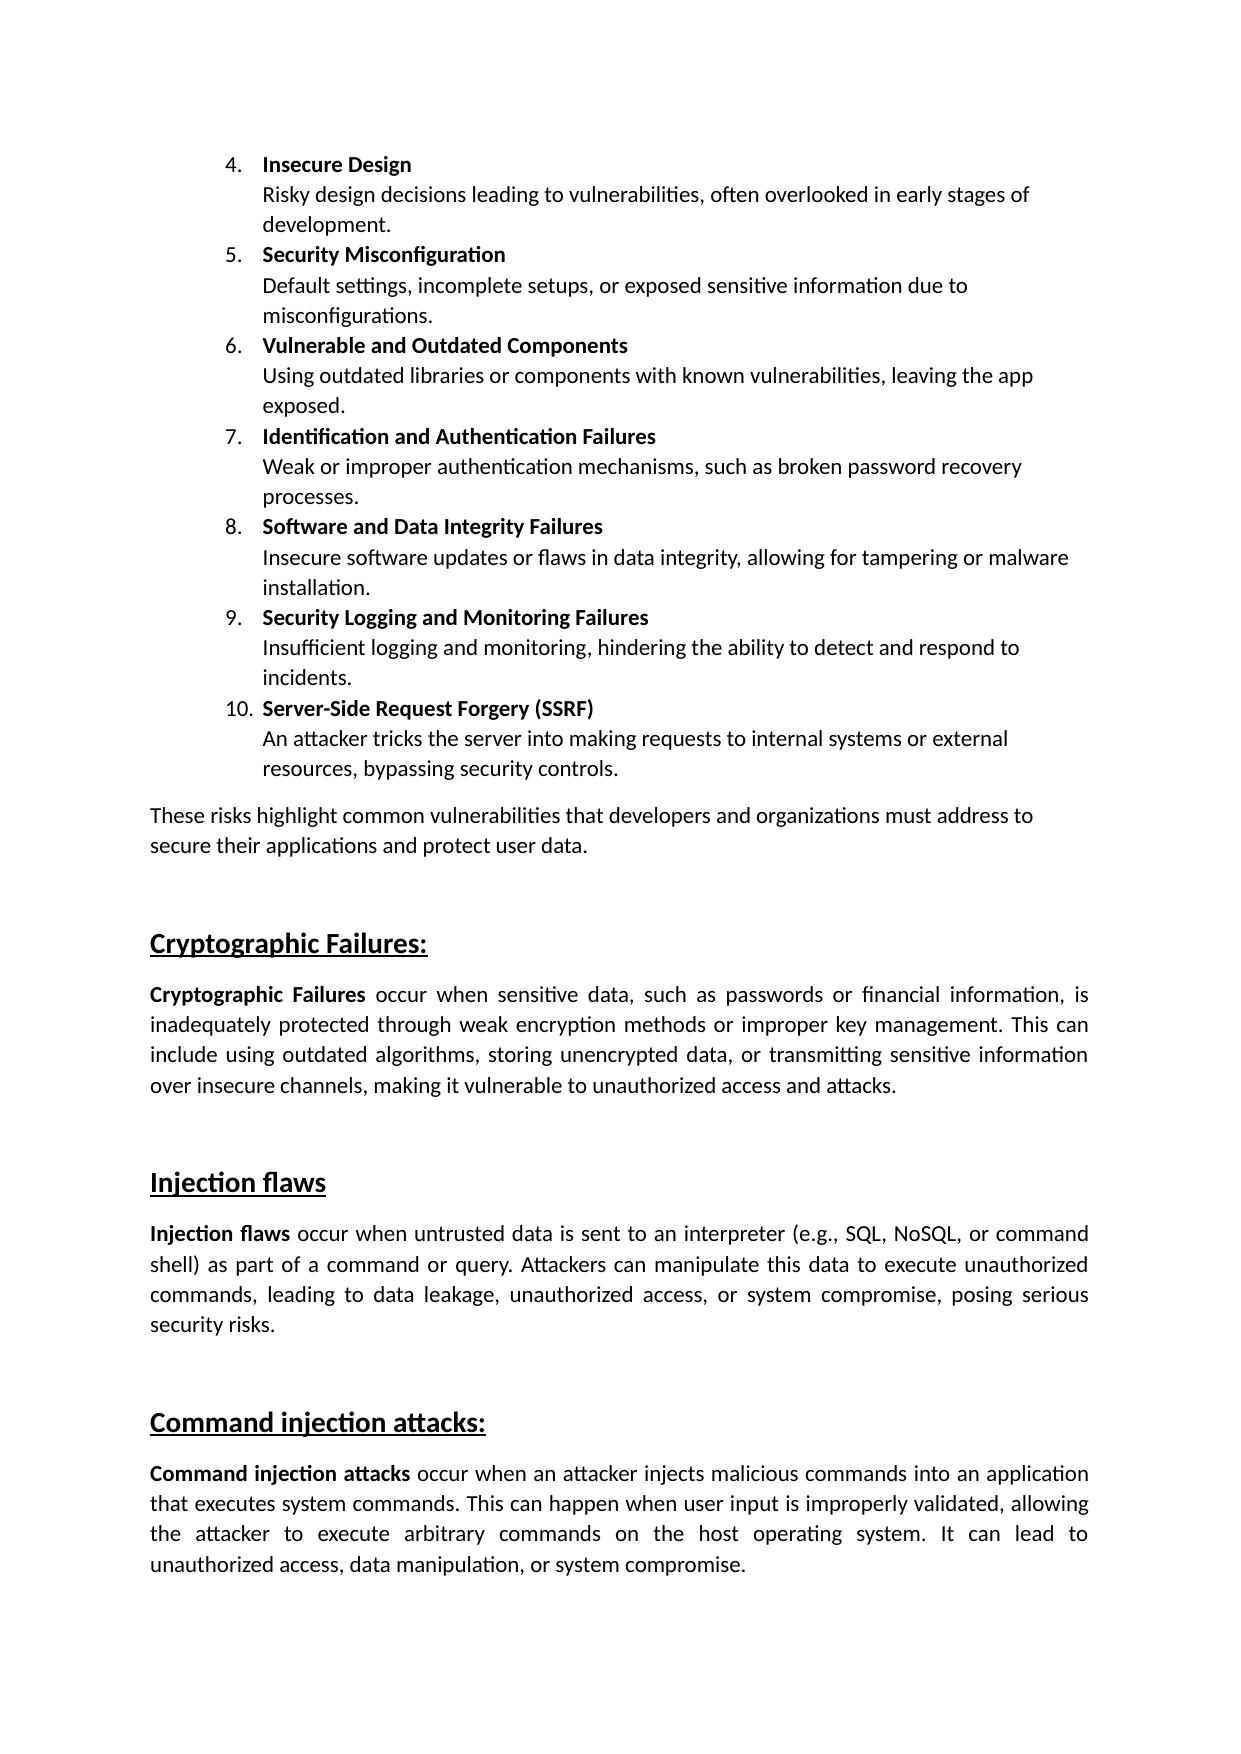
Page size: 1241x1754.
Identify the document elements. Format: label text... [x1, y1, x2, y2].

list Security Misconfiguration Default settings, incomplete setups, or exposed sensitive information due to misconfigurations. [225, 241, 1090, 329]
text Cryptographic Failures: [150, 925, 1090, 961]
list Server-Side Request Forgery (SSRF) An attacker tricks the server into making requests to internal systems or external resources, bypassing security controls. [225, 694, 1090, 782]
text Cryptographic Failures occur when sensitive data, such as passwords or financial information, is inadequately protected through weak encryption methods or improper key management. This can include using outdated algorithms, storing unencrypted data, or transmitting sensitive information over insecure channels, making it vulnerable to unauthorized access and attacks. [150, 980, 1090, 1099]
list Vulnerable and Outdated Components Using outdated libraries or components with known vulnerabilities, leaving the app exposed. [225, 331, 1090, 420]
list Software and Data Integrity Failures Insecure software updates or flaws in data integrity, allowing for tampering or malware installation. [225, 512, 1090, 601]
text Command injection attacks: [150, 1404, 1090, 1439]
list Security Logging and Monitoring Failures Insufficient logging and monitoring, hindering the ability to detect and respond to incidents. [225, 603, 1090, 692]
text Injection flaws occur when untrusted data is sent to an interpreter (e.g., SQL, NoSQL, or command shell) as part of a command or query. Attackers can manipulate this data to execute unauthorized commands, leading to data leakage, unauthorized access, or system compromise, posing serious security risks. [150, 1219, 1090, 1338]
list Identification and Authentication Failures Weak or improper authentication mechanisms, such as broken password recovery processes. [225, 422, 1090, 510]
text Injection flaws [150, 1164, 1090, 1200]
text These risks highlight common vulnerabilities that developers and organizations must address to secure their applications and protect user data. [150, 801, 1090, 859]
text Command injection attacks occur when an attacker injects malicious commands into an application that executes system commands. This can happen when user input is improperly validated, allowing the attacker to execute arbitrary commands on the host operating system. It can lead to unauthorized access, data manipulation, or system compromise. [150, 1459, 1090, 1578]
list Insecure Design Risky design decisions leading to vulnerabilities, often overlooked in early stages of development. [225, 150, 1090, 238]
